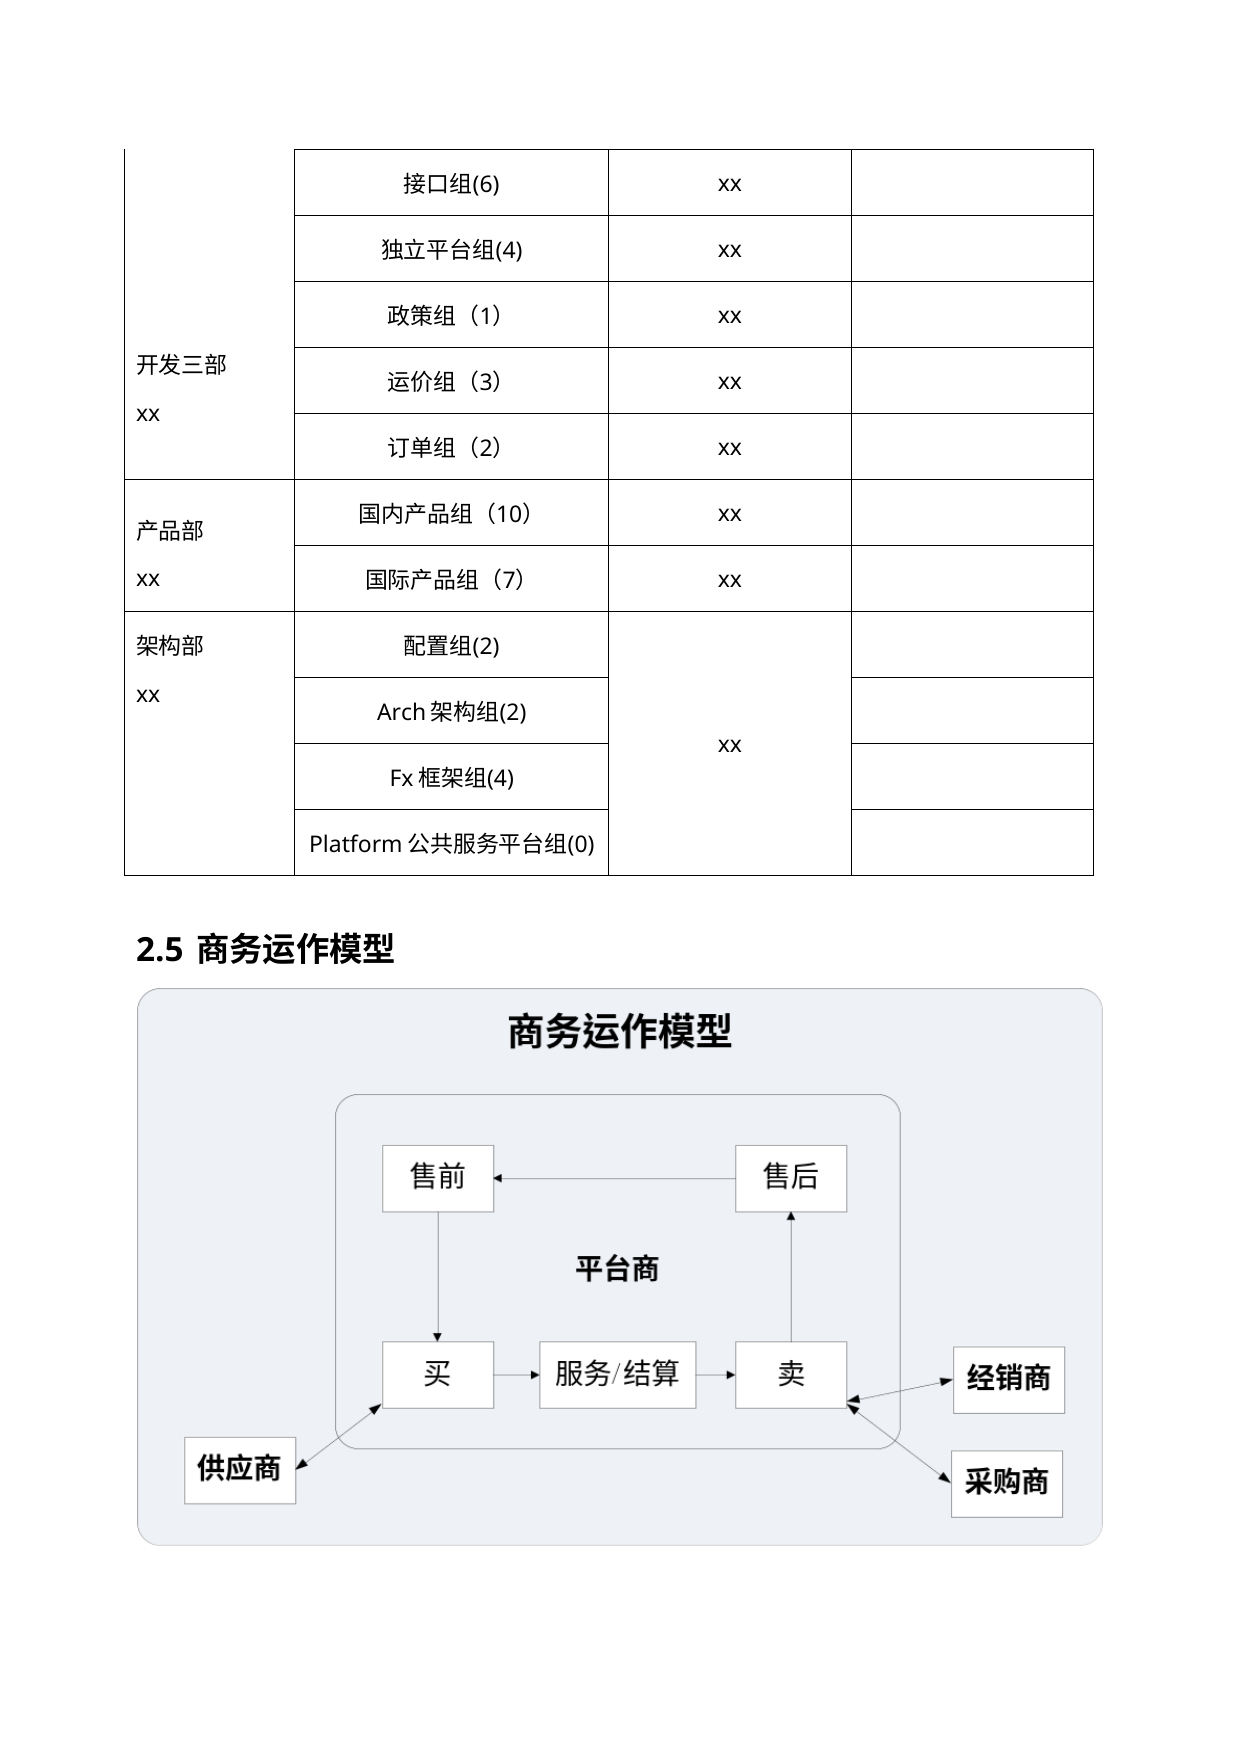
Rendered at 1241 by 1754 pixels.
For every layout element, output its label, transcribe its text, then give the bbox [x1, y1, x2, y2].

table_cell xx [609, 348, 851, 413]
table_cell xx [609, 612, 851, 875]
table_cell 运价组（3） [295, 348, 608, 413]
table_cell [852, 810, 1093, 875]
table_cell xx [609, 282, 851, 347]
table_cell [852, 282, 1093, 347]
table_cell 国际产品组（7） [295, 546, 608, 611]
table_cell 接口组(6) [295, 150, 608, 215]
table_cell 配置组(2) [295, 612, 608, 677]
table_cell 独立平台组(4) [295, 216, 608, 281]
table_cell Platform公共服务平台组(0) [295, 810, 608, 875]
table_cell [852, 150, 1093, 215]
table_cell xx [609, 546, 851, 611]
table_cell Arch架构组(2) [295, 678, 608, 743]
table_cell [852, 678, 1093, 743]
table_cell [852, 216, 1093, 281]
table_cell 开发三部 xx [125, 281, 294, 479]
table_cell 产品部 xx [125, 480, 294, 611]
table_cell xx [609, 216, 851, 281]
table_cell [852, 348, 1093, 413]
table_cell [852, 480, 1093, 545]
subtitle 商务运作模型 [136, 915, 1104, 980]
table_cell [852, 744, 1093, 809]
table_cell 政策组（1） [295, 282, 608, 347]
table_cell 国内产品组（10） [295, 480, 608, 545]
table_cell [852, 546, 1093, 611]
table_cell Fx框架组(4) [295, 744, 608, 809]
table_cell xx [609, 480, 851, 545]
table_cell xx [609, 414, 851, 479]
table_cell [852, 612, 1093, 677]
table_cell xx [609, 150, 851, 215]
table_cell 架构部 xx [125, 612, 294, 875]
table_cell [852, 414, 1093, 479]
table_cell 订单组（2） [295, 414, 608, 479]
